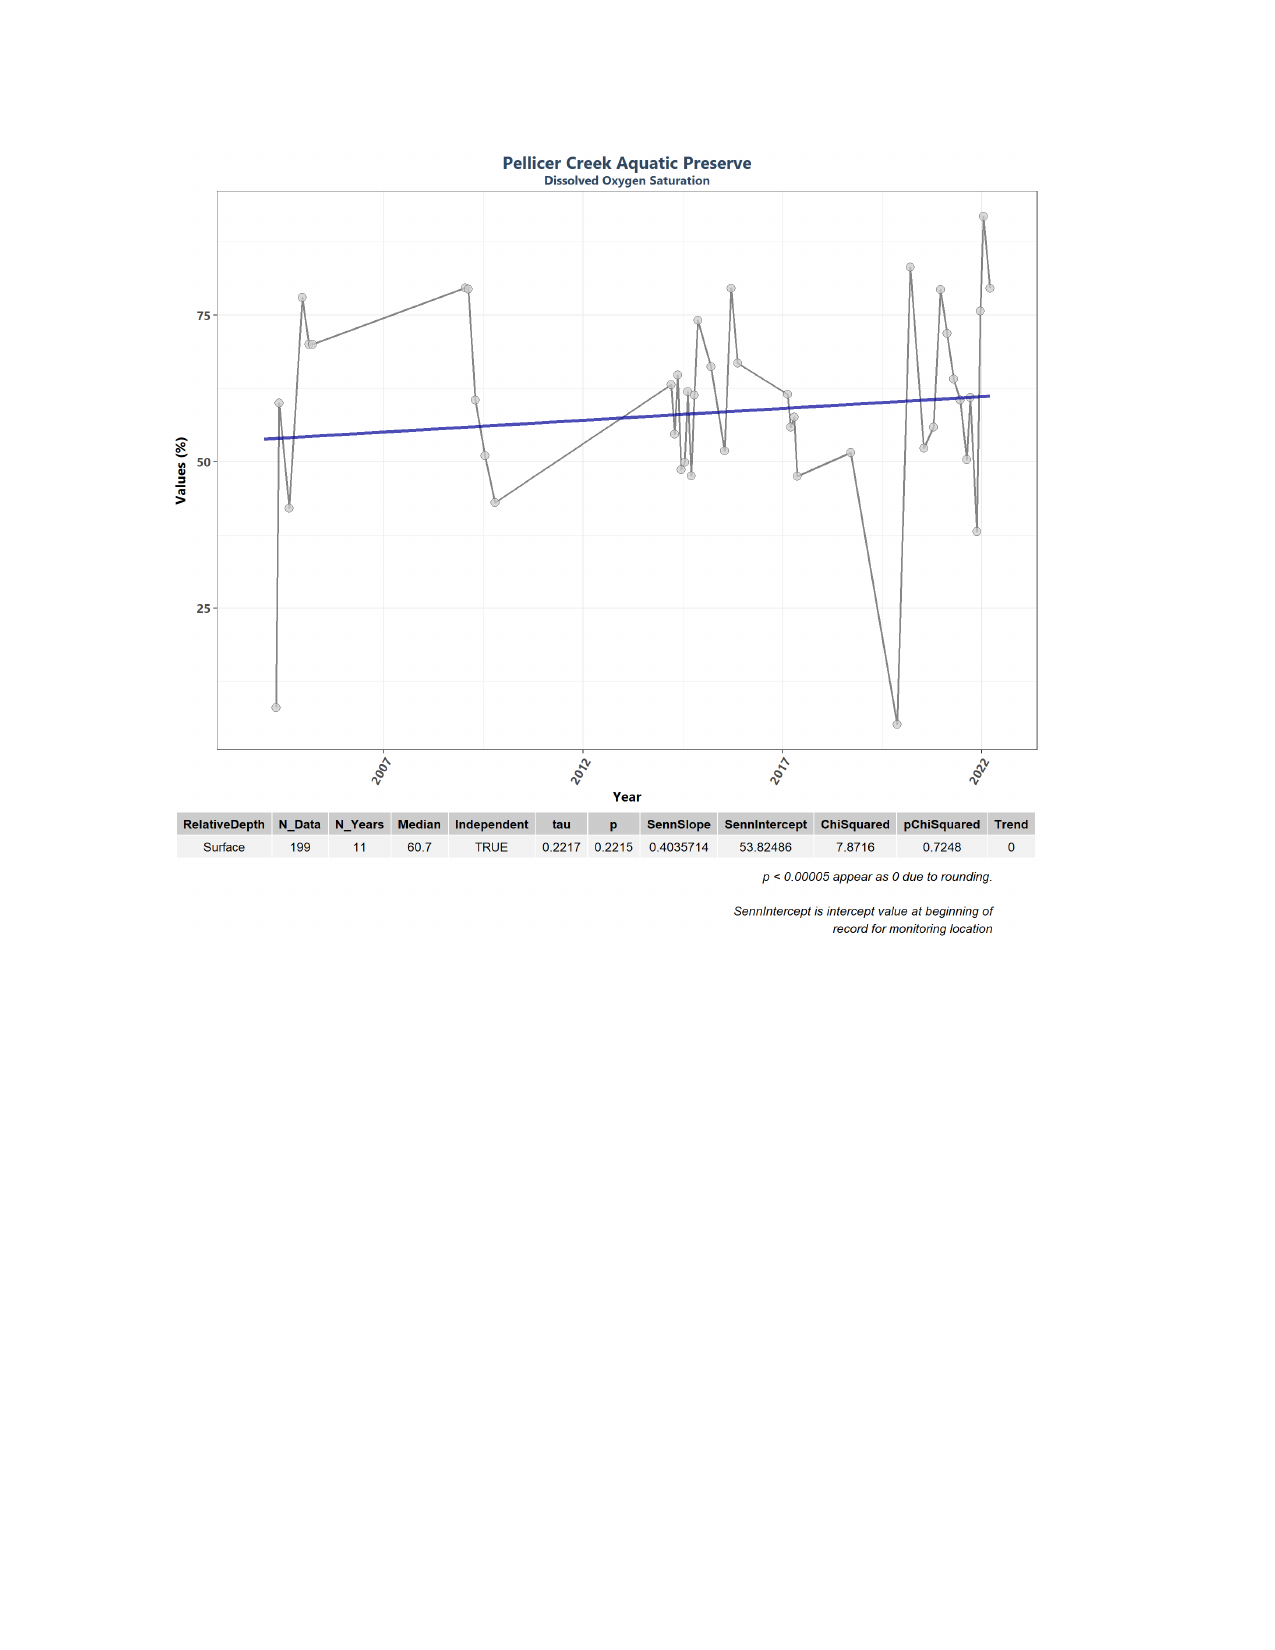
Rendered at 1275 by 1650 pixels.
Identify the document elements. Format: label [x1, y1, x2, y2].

picture [168, 150, 1044, 938]
